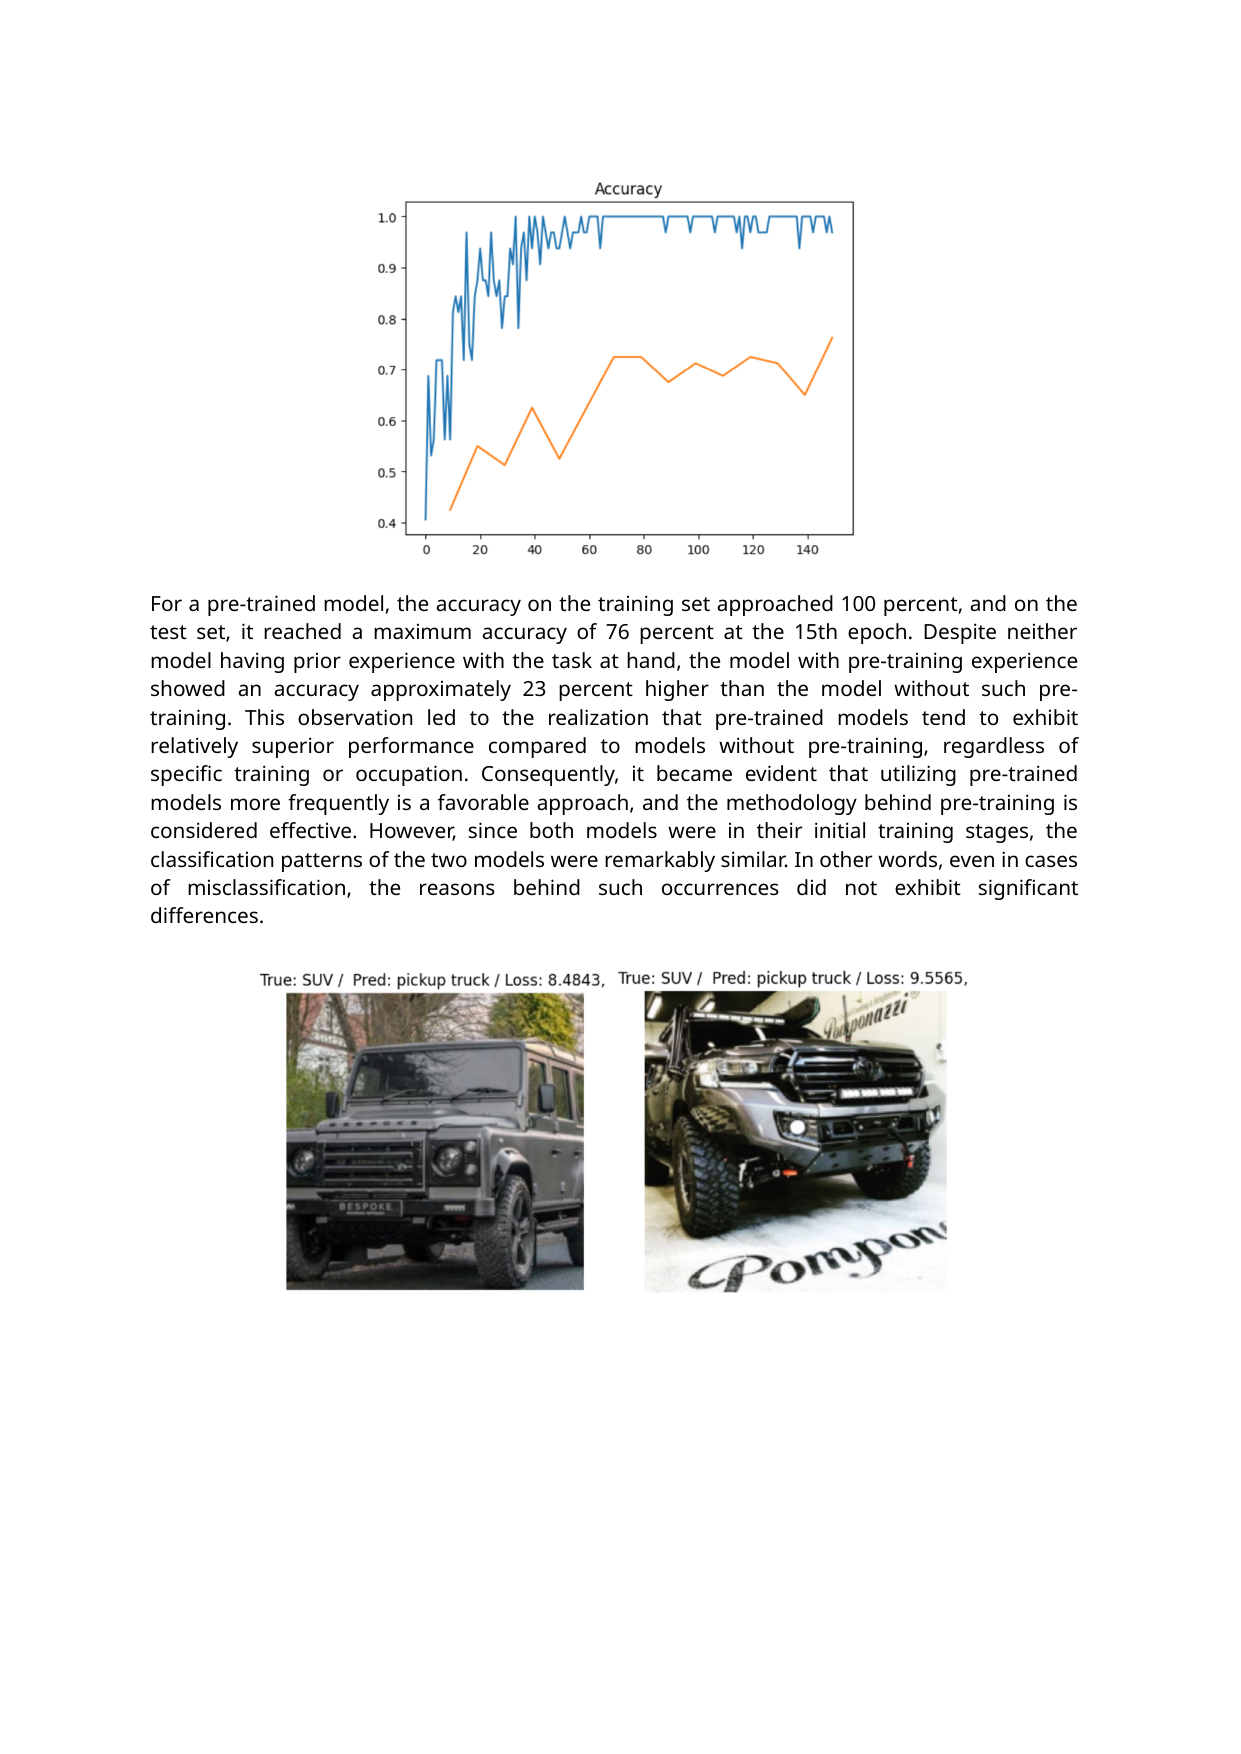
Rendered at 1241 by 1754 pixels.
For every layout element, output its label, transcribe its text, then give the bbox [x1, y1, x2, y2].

picture [371, 177, 859, 561]
text For a pre-trained model, the accuracy on the training set approached 100 percent, and on the test set, it reached a maximum accuracy of 76 percent at the 15th epoch. Despite neither model having prior experience with the task at hand, the model with pre-training experience showed an accuracy approximately 23 percent higher than the model without such pre-training. This observation led to the realization that pre-trained models tend to exhibit relatively superior performance compared to models without pre-training, regardless of specific training or occupation. Consequently, it became evident that utilizing pre-trained models more frequently is a favorable approach, and the methodology behind pre-training is considered effective. However, since both models were in their initial training stages, the classification patterns of the two models were remarkably similar. In other words, even in cases of misclassification, the reasons behind such occurrences did not exhibit significant differences. [150, 589, 1080, 930]
picture [254, 958, 976, 1311]
